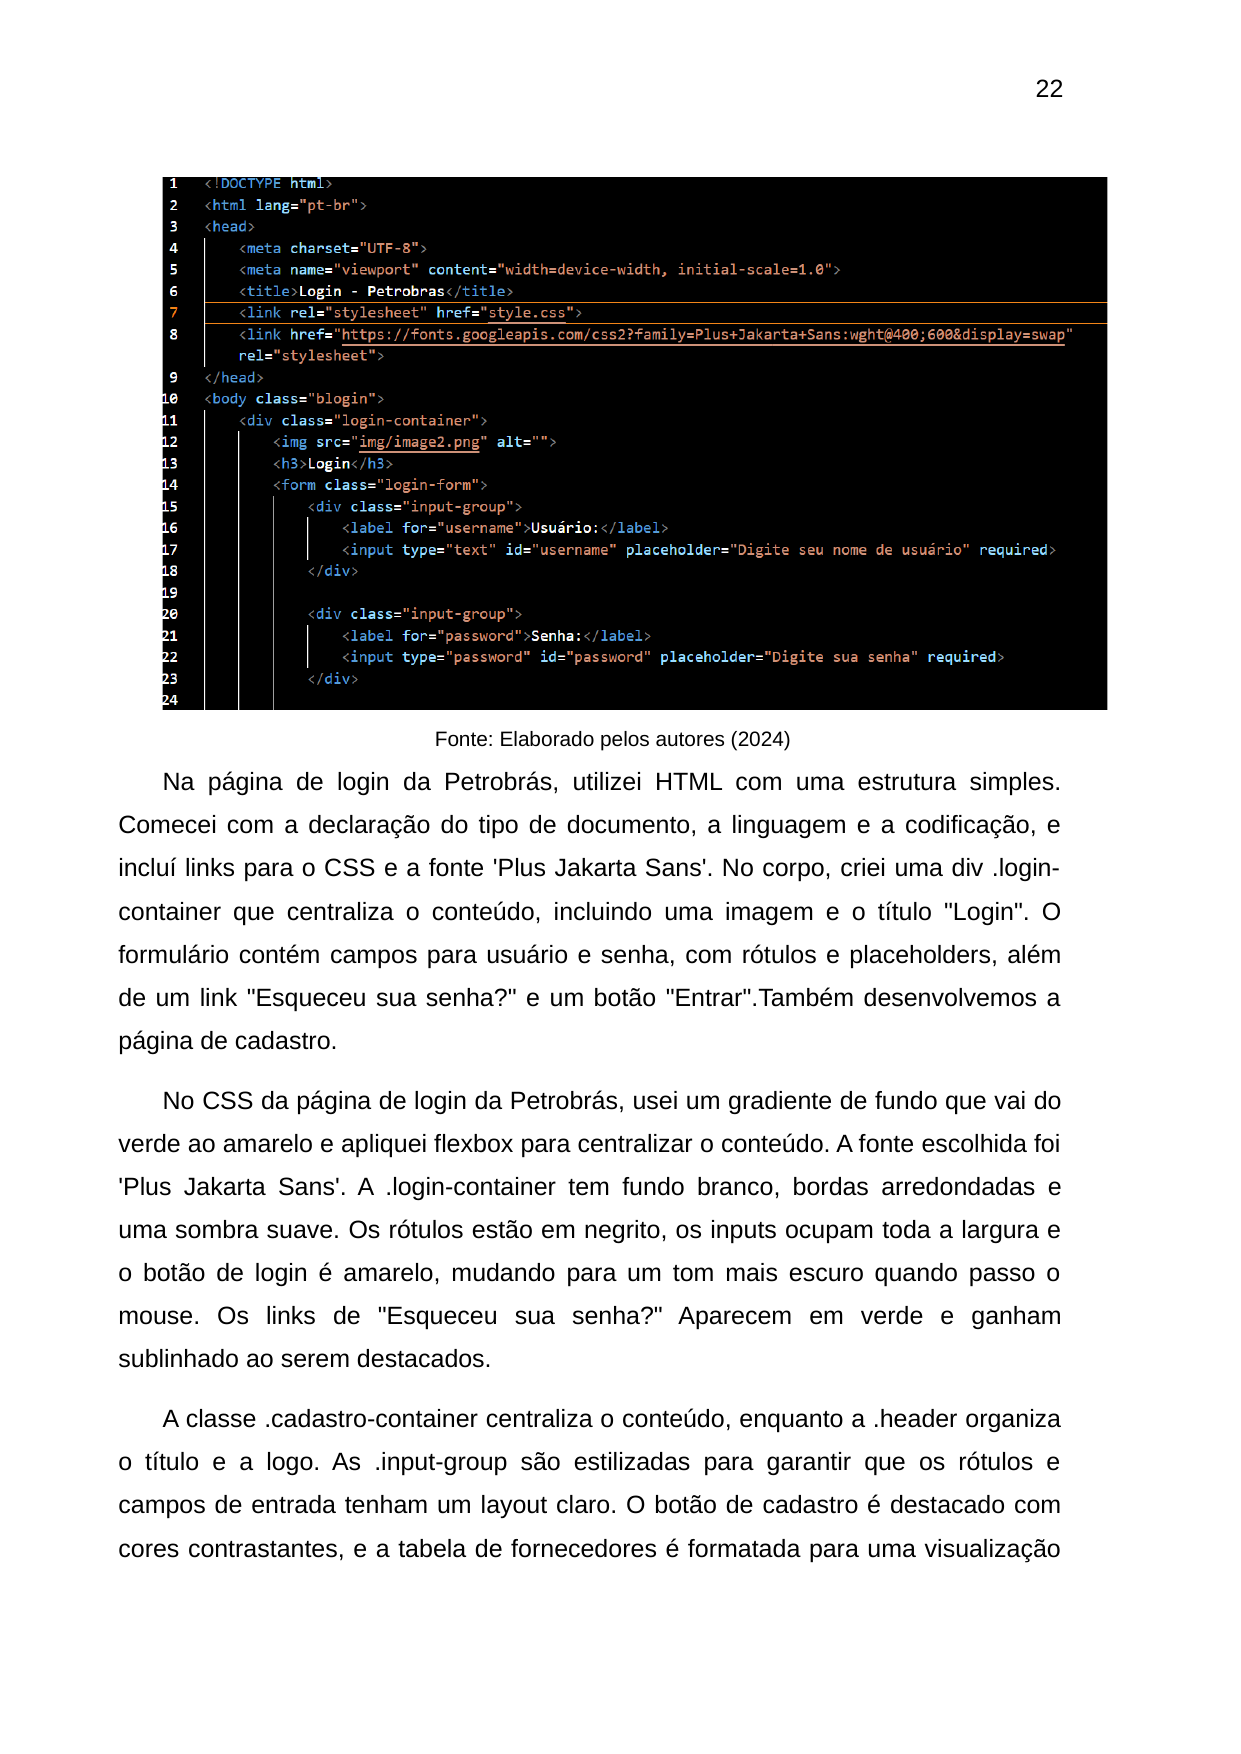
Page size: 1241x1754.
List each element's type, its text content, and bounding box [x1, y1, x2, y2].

text Na página de login da Petrobrás, utilizei HTML com uma estrutura simples. Comecei com a declaração do tipo de documento, a linguagem e a codificação, e incluí links para o CSS e a fonte 'Plus Jakarta Sans'. No corpo, criei uma div .login-container que centraliza o conteúdo, incluindo uma imagem e o título "Login". O formulário contém campos para usuário e senha, com rótulos e placeholders, além de um link "Esqueceu sua senha?" e um botão "Entrar".Também desenvolvemos a página de cadastro. [118, 767, 1063, 1054]
picture [162, 177, 1108, 710]
text Fonte: Elaborado pelos autores (2024) [162, 726, 1063, 750]
text No CSS da página de login da Petrobrás, usei um gradiente de fundo que vai do verde ao amarelo e apliquei flexbox para centralizar o conteúdo. A fonte escolhida foi 'Plus Jakarta Sans'. A .login-container tem fundo branco, bordas arredondadas e uma sombra suave. Os rótulos estão em negrito, os inputs ocupam toda a largura e o botão de login é amarelo, mudando para um tom mais escuro quando passo o mouse. Os links de "Esqueceu sua senha?" Aparecem em verde e ganham sublinhado ao serem destacados. [118, 1086, 1063, 1373]
